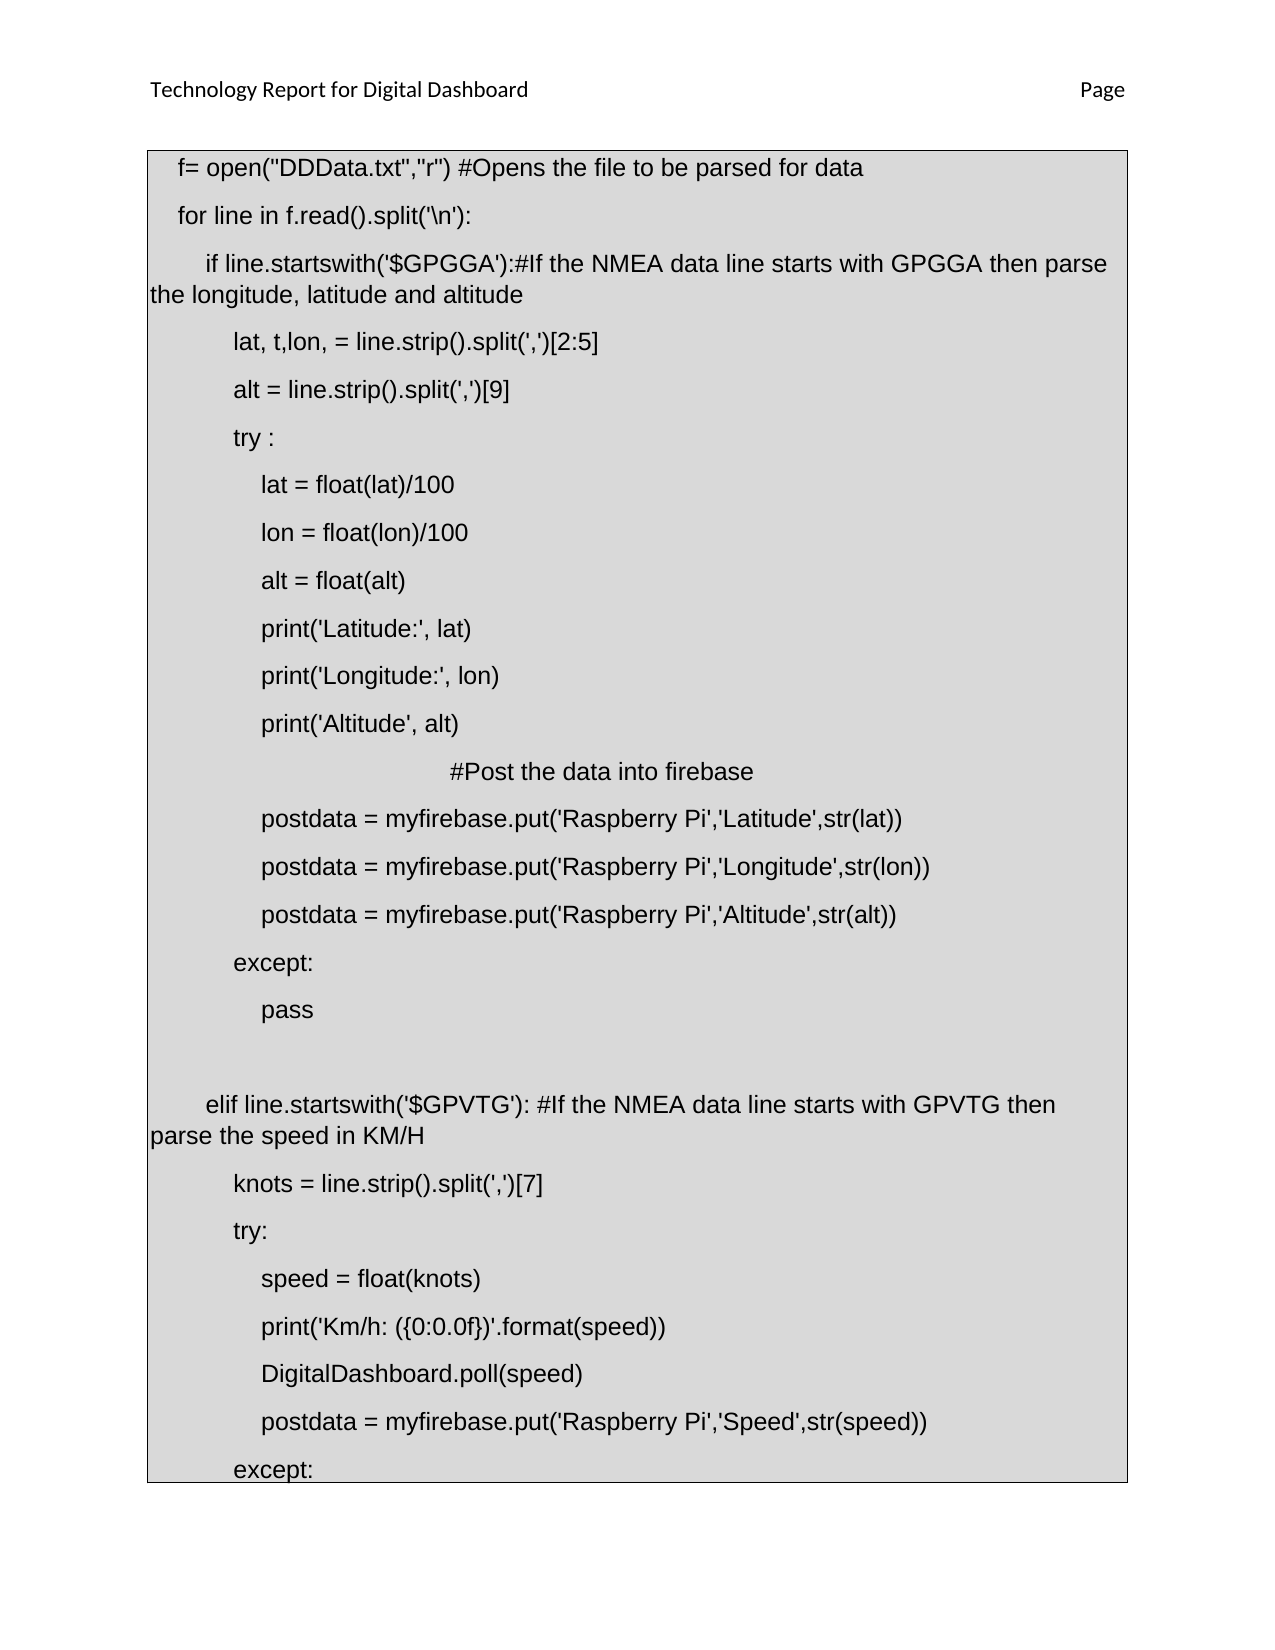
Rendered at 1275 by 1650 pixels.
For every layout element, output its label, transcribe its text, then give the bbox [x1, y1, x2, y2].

text for line in f.read().split('\n'): [148, 198, 1127, 229]
text print('Km/h: ({0:0.0f})'.format(speed)) [148, 1308, 1127, 1340]
text #Post the data into firebase [148, 753, 1127, 785]
text try : [148, 419, 1127, 451]
text speed = float(knots) [148, 1261, 1127, 1293]
text if line.startswith('$GPGGA'):#If the NMEA data line starts with GPGGA then parse the longitude, latitude and altitude [148, 245, 1127, 308]
text postdata = myfirebase.put('Raspberry Pi','Altitude',str(alt)) [148, 897, 1127, 928]
text postdata = myfirebase.put('Raspberry Pi','Speed',str(speed)) [148, 1404, 1127, 1436]
text pass [148, 992, 1127, 1024]
text knots = line.strip().split(',')[7] [148, 1165, 1127, 1197]
text lon = float(lon)/100 [148, 515, 1127, 547]
text except: [148, 944, 1127, 976]
text elif line.startswith('$GPVTG'): #If the NMEA data line starts with GPVTG then parse the speed in KM/H [148, 1087, 1127, 1149]
text f= open("DDData.txt","r") #Opens the file to be parsed for data [148, 151, 1127, 182]
text try: [148, 1213, 1127, 1245]
text lat = float(lat)/100 [148, 467, 1127, 499]
text postdata = myfirebase.put('Raspberry Pi','Latitude',str(lat)) [148, 801, 1127, 833]
text print('Longitude:', lon) [148, 658, 1127, 690]
text DigitalDashboard.poll(speed) [148, 1356, 1127, 1388]
text print('Altitude', alt) [148, 706, 1127, 738]
text postdata = myfirebase.put('Raspberry Pi','Longitude',str(lon)) [148, 849, 1127, 881]
text alt = line.strip().split(',')[9] [148, 372, 1127, 404]
text except: [148, 1452, 1127, 1482]
text print('Latitude:', lat) [148, 610, 1127, 642]
text alt = float(alt) [148, 563, 1127, 594]
text lat, t,lon, = line.strip().split(',')[2:5] [148, 324, 1127, 356]
